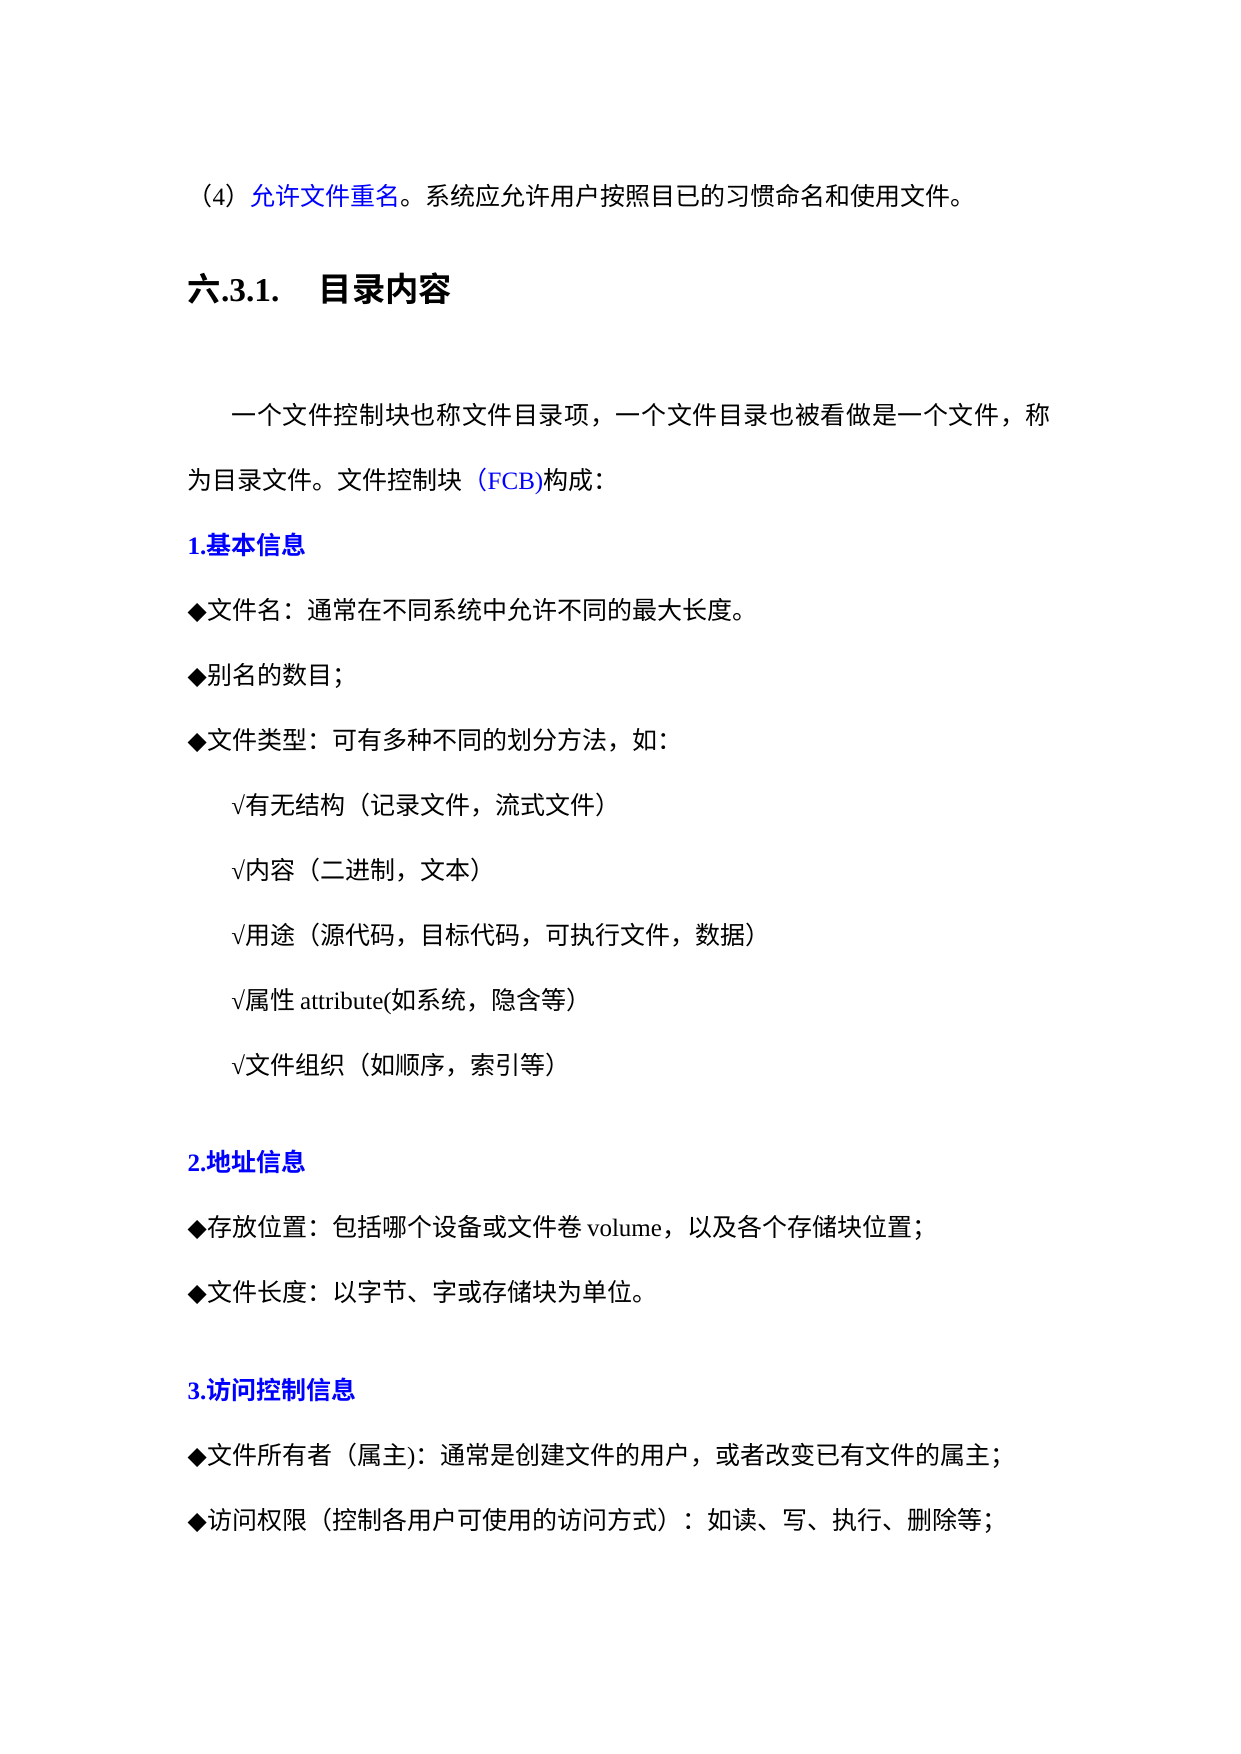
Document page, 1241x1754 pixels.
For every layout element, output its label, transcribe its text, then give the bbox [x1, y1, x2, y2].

text 2.地址信息 [187, 1128, 1053, 1193]
text √有无结构（记录文件，流式文件） [187, 771, 1053, 836]
text √内容（二进制，文本） [187, 836, 1053, 901]
text （4）允许文件重名。系统应允许用户按照目已的习惯命名和使用文件。 [187, 162, 1053, 227]
text √属性attribute(如系统，隐含等） [187, 966, 1053, 1031]
text ◆文件类型：可有多种不同的划分方法，如： [187, 706, 1053, 771]
text √文件组织（如顺序，索引等） [187, 1031, 1053, 1096]
text ◆文件名：通常在不同系统中允许不同的最大长度。 [187, 576, 1053, 641]
text 3.访问控制信息 [187, 1356, 1053, 1421]
text 一个文件控制块也称文件目录项，一个文件目录也被看做是一个文件，称为目录文件。文件控制块（FCB)构成： [187, 381, 1053, 511]
subtitle 目录内容 [187, 254, 1053, 319]
text 1.基本信息 [187, 511, 1053, 576]
text ◆存放位置：包括哪个设备或文件卷volume，以及各个存储块位置； [187, 1193, 1053, 1258]
text ◆访问权限（控制各用户可使用的访问方式）：如读、写、执行、删除等； [187, 1486, 1053, 1551]
text ◆别名的数目； [187, 641, 1053, 706]
text √用途（源代码，目标代码，可执行文件，数据） [187, 901, 1053, 966]
text ◆文件所有者（属主)：通常是创建文件的用户，或者改变已有文件的属主； [187, 1421, 1053, 1486]
text ◆文件长度：以字节、字或存储块为单位。 [187, 1258, 1053, 1323]
